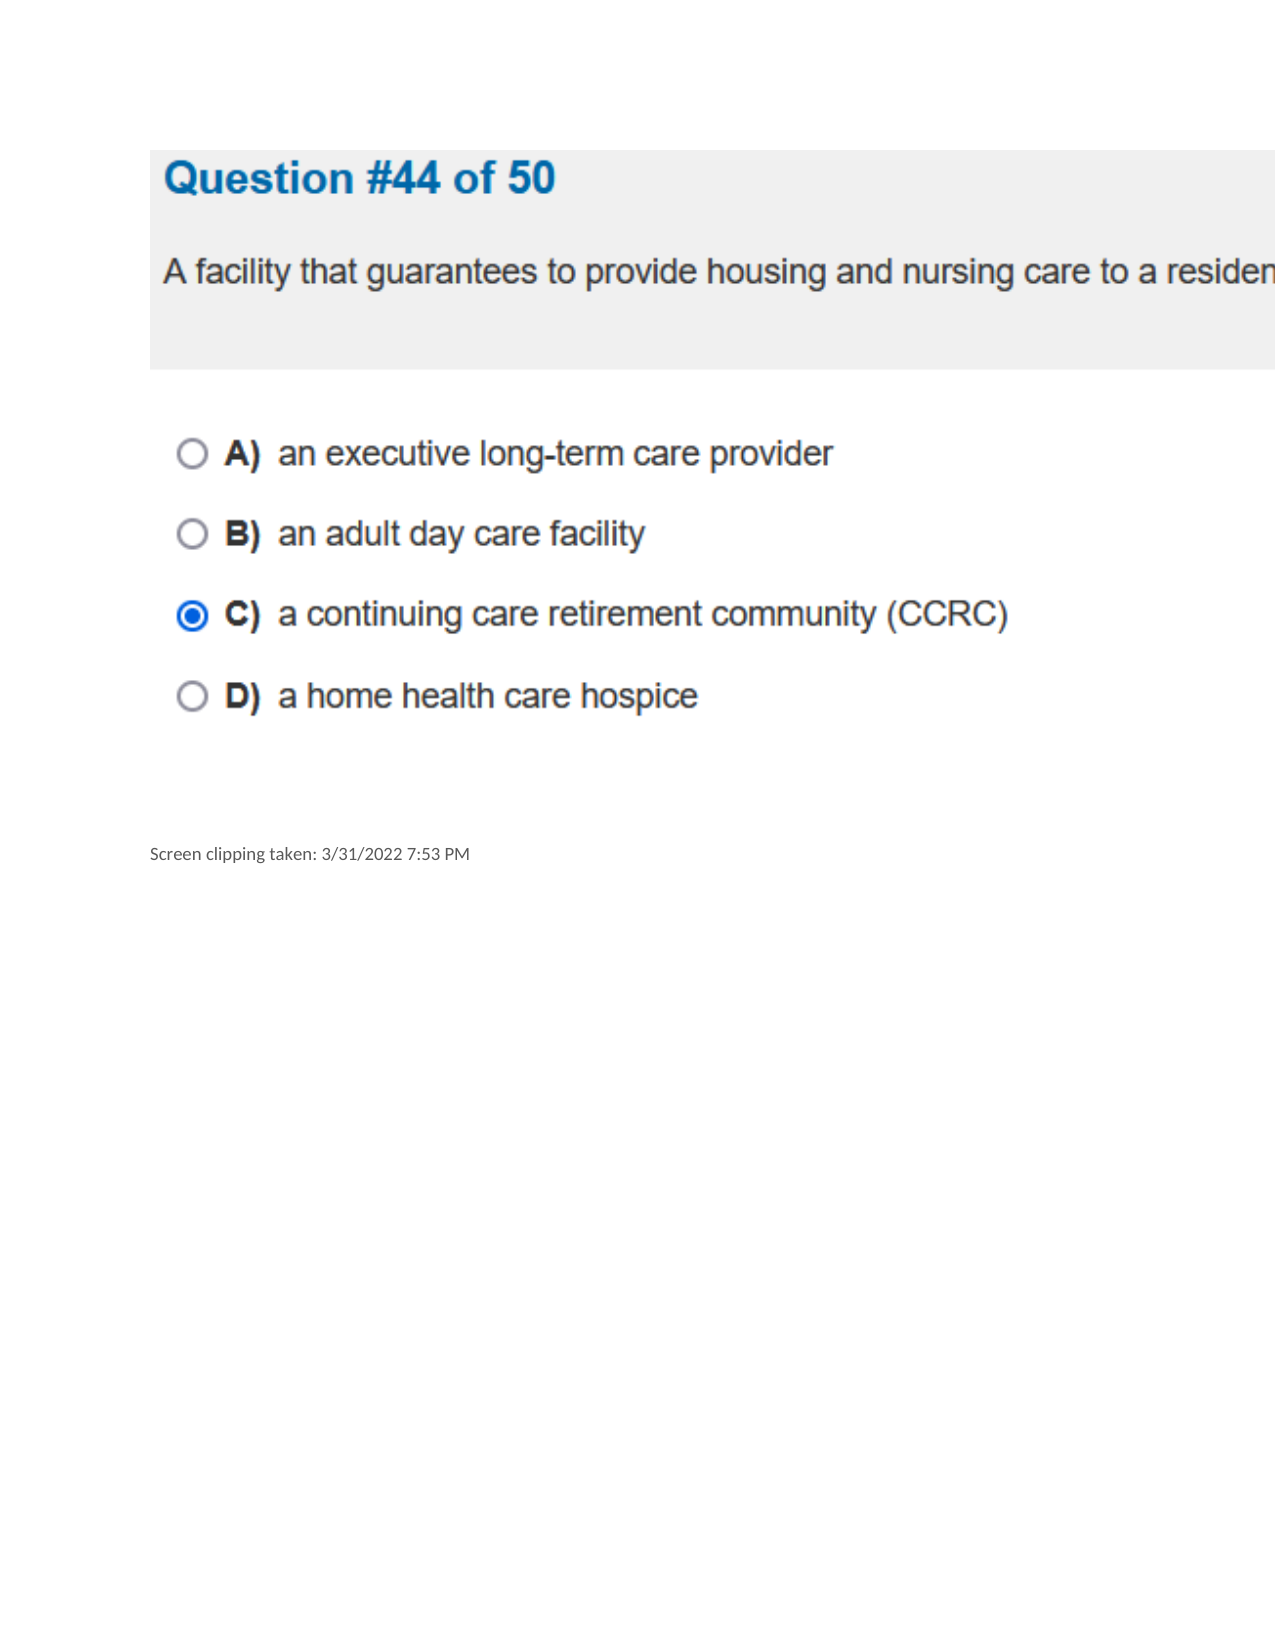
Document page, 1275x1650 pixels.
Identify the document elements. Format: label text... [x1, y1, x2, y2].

picture [150, 150, 1275, 769]
text Screen clipping taken: 3/31/2022 7:53 PM [150, 843, 1125, 866]
